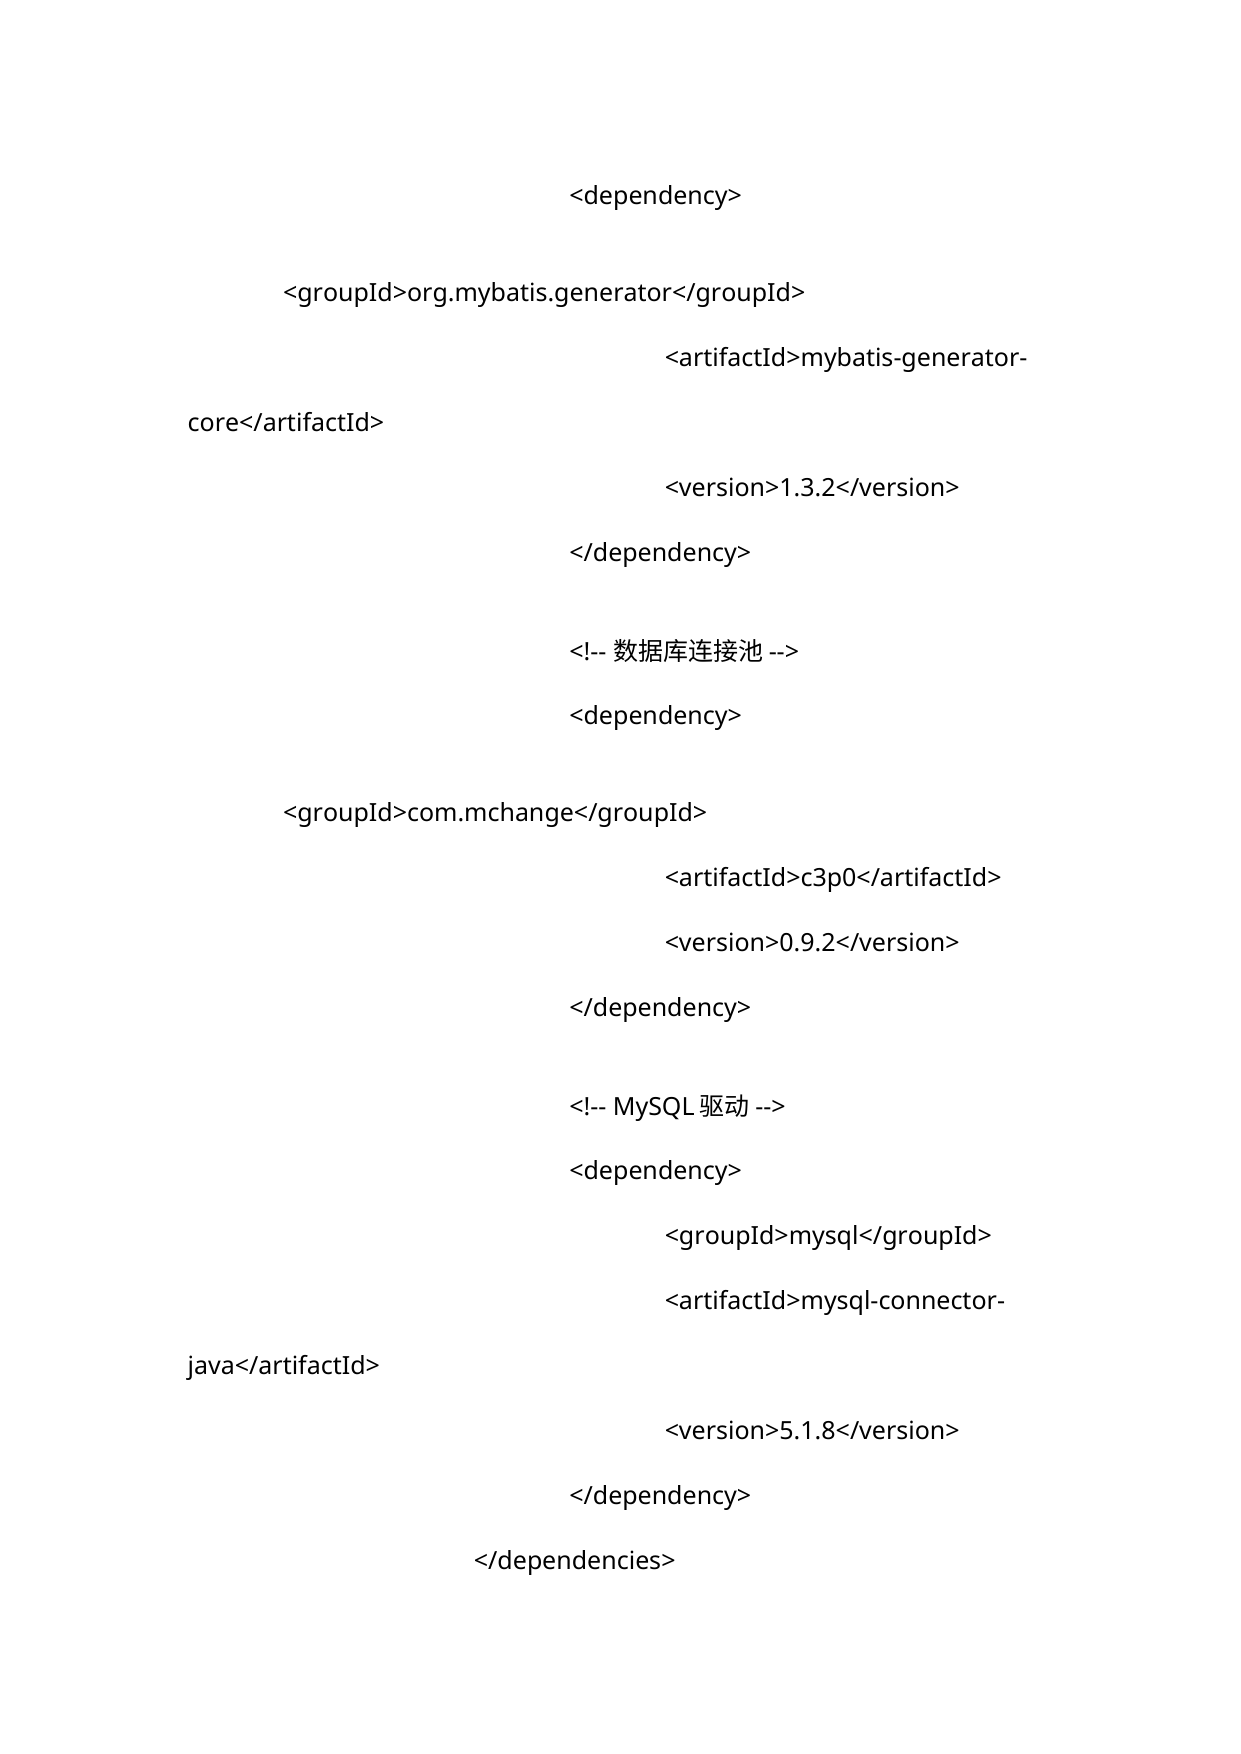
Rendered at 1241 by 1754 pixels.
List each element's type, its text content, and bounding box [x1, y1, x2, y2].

text </dependencies> [187, 1527, 1053, 1592]
text <groupId>mysql</groupId> [187, 1202, 1053, 1267]
text <groupId>org.mybatis.generator</groupId> [187, 227, 1053, 324]
text <groupId>com.mchange</groupId> [187, 747, 1053, 844]
text <version>0.9.2</version> [187, 909, 1053, 974]
text <dependency> [187, 162, 1053, 227]
text </dependency> [187, 1462, 1053, 1527]
text <artifactId>c3p0</artifactId> [187, 844, 1053, 909]
text <artifactId>mysql-connector-java</artifactId> [187, 1267, 1053, 1397]
text <dependency> [187, 1137, 1053, 1202]
text <!-- MySQL驱动 --> [187, 1072, 1053, 1137]
text <!-- 数据库连接池 --> [187, 617, 1053, 682]
text <artifactId>mybatis-generator-core</artifactId> [187, 324, 1053, 454]
text <version>1.3.2</version> [187, 454, 1053, 519]
text </dependency> [187, 519, 1053, 584]
text <dependency> [187, 682, 1053, 747]
text </dependency> [187, 974, 1053, 1039]
text <version>5.1.8</version> [187, 1397, 1053, 1462]
